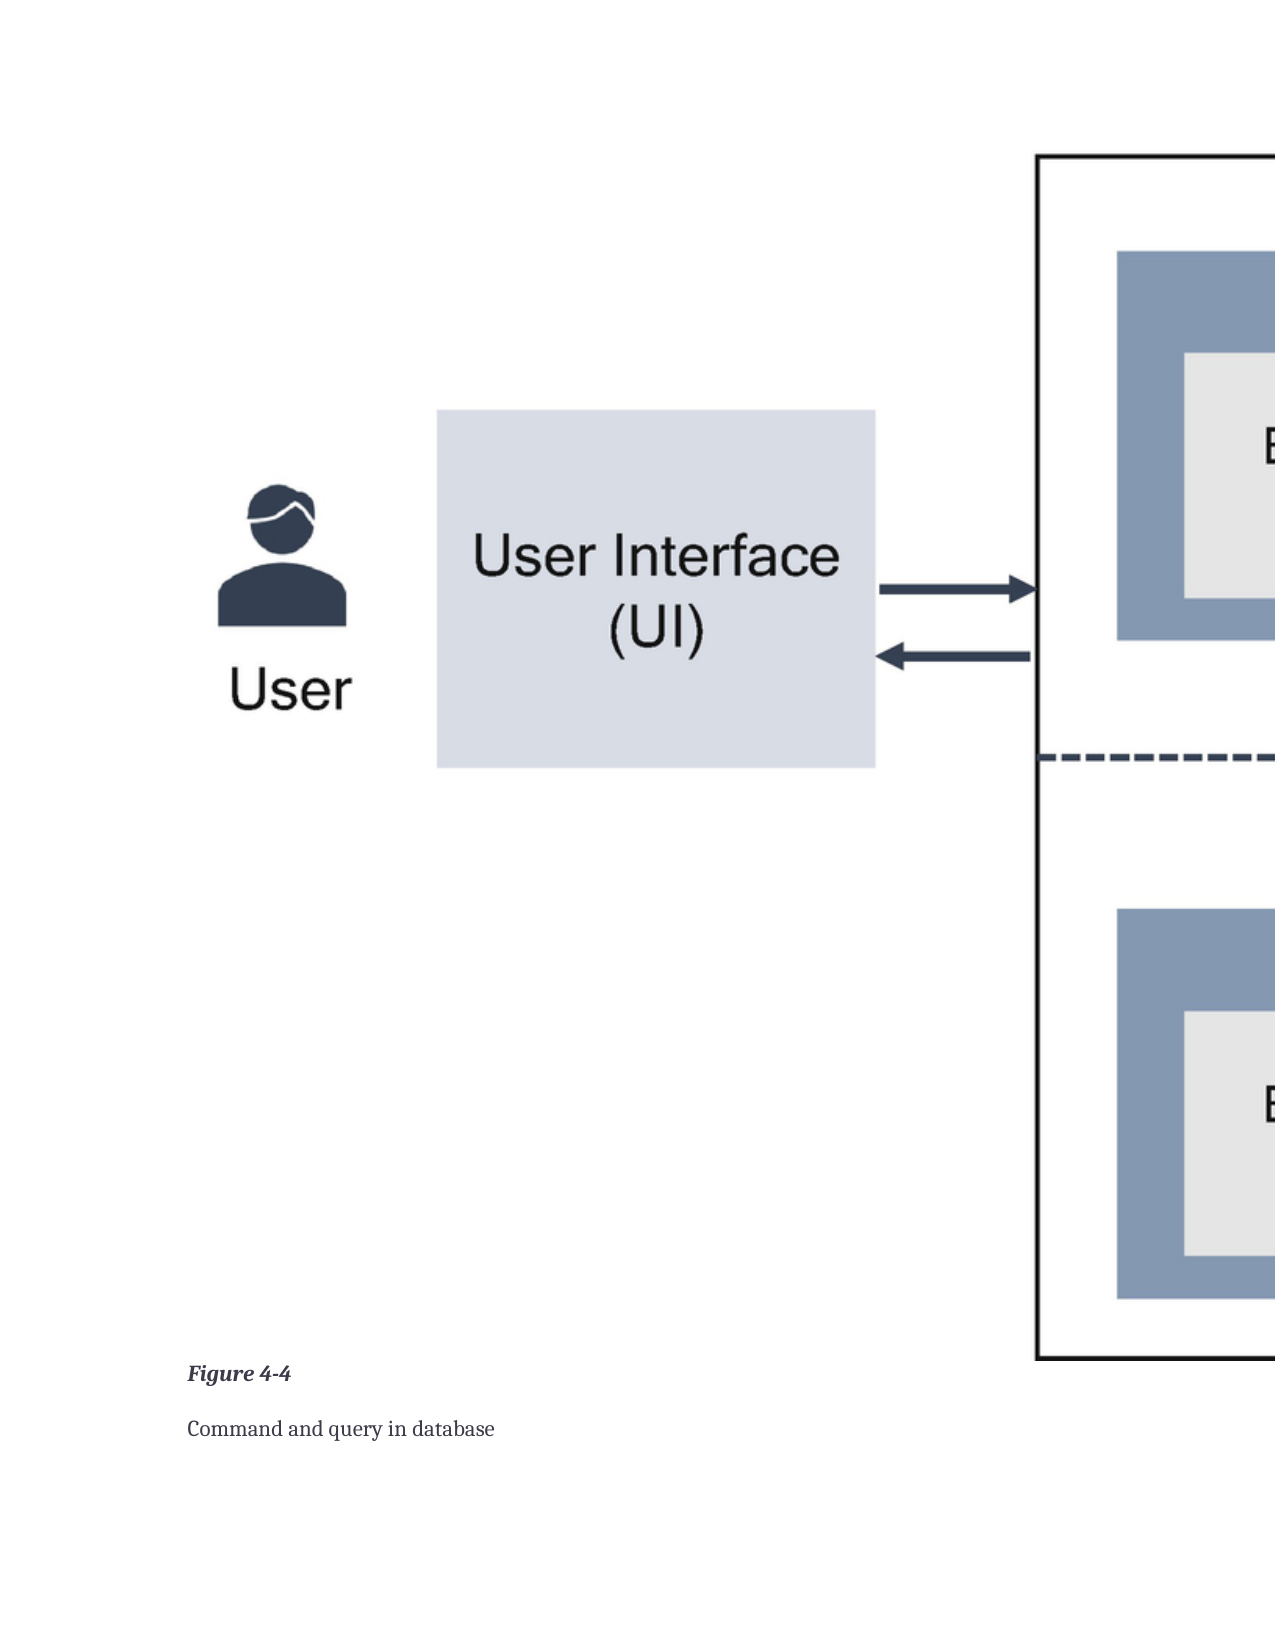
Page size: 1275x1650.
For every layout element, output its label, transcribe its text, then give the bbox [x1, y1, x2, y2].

picture [187, 150, 1275, 1361]
text Figure 4-4 [150, 1360, 1125, 1387]
text Command and query in database [150, 1416, 1125, 1442]
